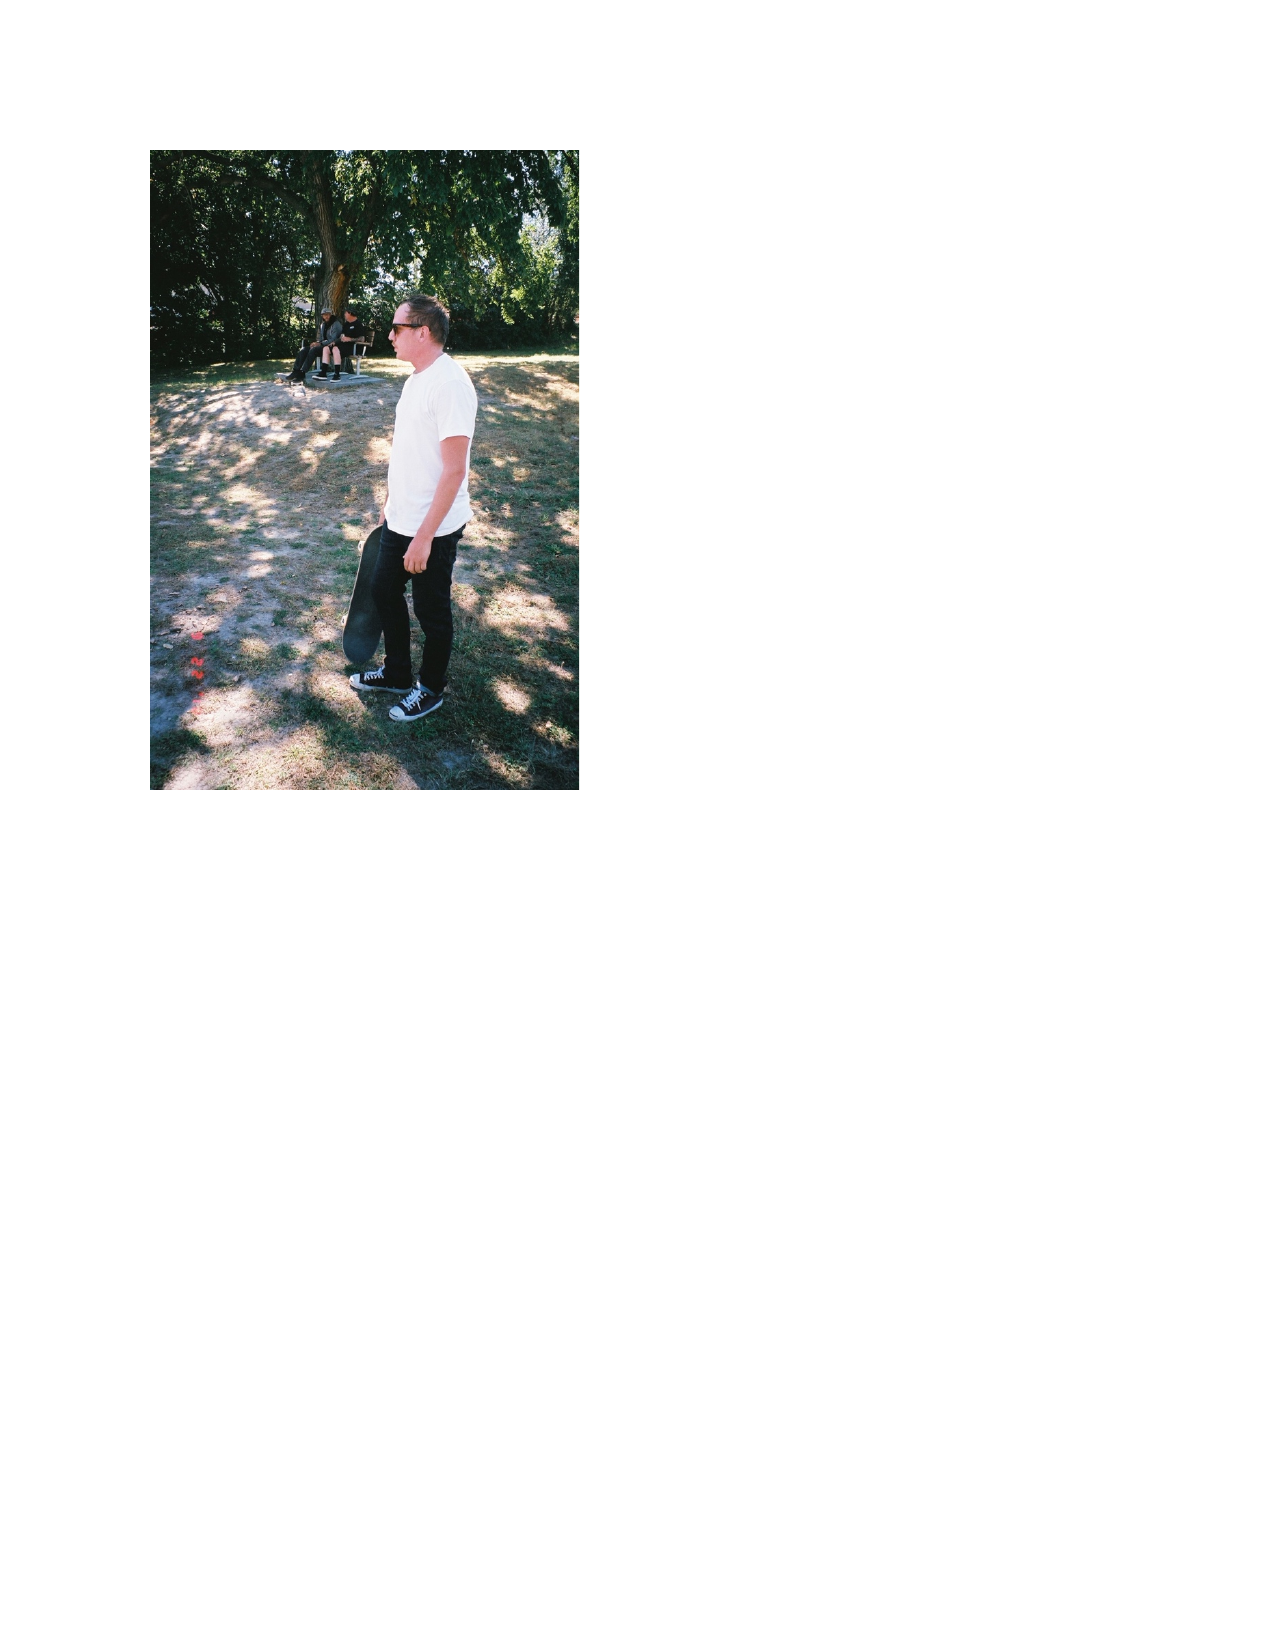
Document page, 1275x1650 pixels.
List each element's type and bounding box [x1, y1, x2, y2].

picture [150, 150, 580, 790]
